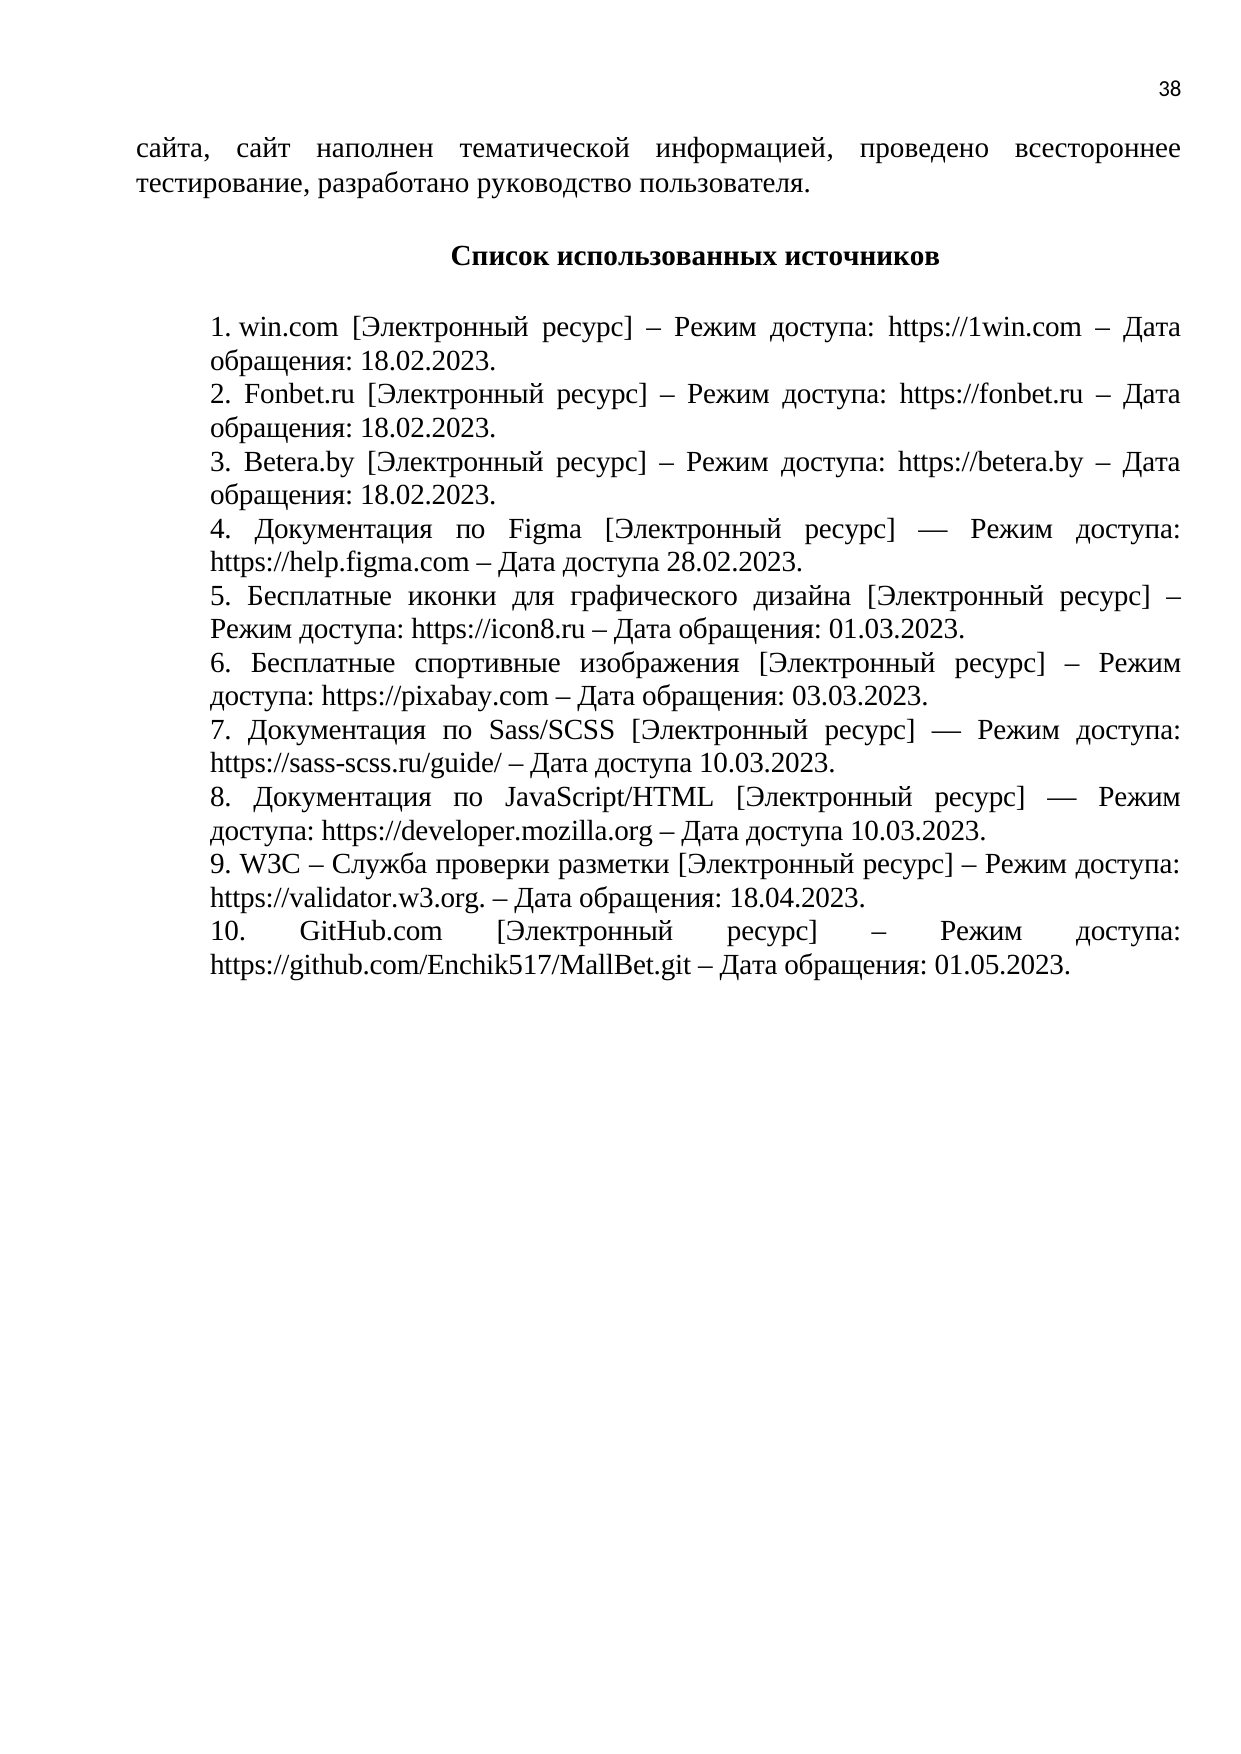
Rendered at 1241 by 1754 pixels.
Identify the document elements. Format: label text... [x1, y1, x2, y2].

list win.com [Электронный ресурс] – Режим доступа: https://1win.com – Дата обращения: 18.02.2023. [210, 309, 1181, 377]
text Список использованных источников [136, 238, 1181, 272]
list 3. Betera.by [Электронный ресурс] – Режим доступа: https://betera.by – Дата обращения: 18.02.2023. [210, 444, 1181, 511]
list 2. Fonbet.ru [Электронный ресурс] – Режим доступа: https://fonbet.ru – Дата обращения: 18.02.2023. [210, 377, 1181, 444]
list 8. Документация по JavaScript/HTML [Электронный ресурс] — Режим доступа: https://developer.mozilla.org – Дата доступа 10.03.2023. [210, 779, 1181, 846]
list 9. W3C – Служба проверки разметки [Электронный ресурс] – Режим доступа: https://validator.w3.org. – Дата обращения: 18.04.2023. [210, 846, 1181, 913]
list 7. Документация по Sass/SCSS [Электронный ресурс] — Режим доступа: https://sass-scss.ru/guide/ – Дата доступа 10.03.2023. [210, 712, 1181, 779]
list 10. GitHub.com [Электронный ресурс] – Режим доступа: https://github.com/Enchik517/MallBet.git – Дата обращения: 01.05.2023. [210, 913, 1181, 980]
list 5. Бесплатные иконки для графического дизайна [Электронный ресурс] – Режим доступа: https://icon8.ru – Дата обращения: 01.03.2023. [210, 578, 1181, 645]
list 6. Бесплатные спортивные изображения [Электронный ресурс] – Режим доступа: https://pixabay.com – Дата обращения: 03.03.2023. [210, 645, 1181, 712]
list 4. Документация по Figma [Электронный ресурс] — Режим доступа: https://help.figma.com – Дата доступа 28.02.2023. [210, 511, 1181, 578]
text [136, 130, 1181, 199]
